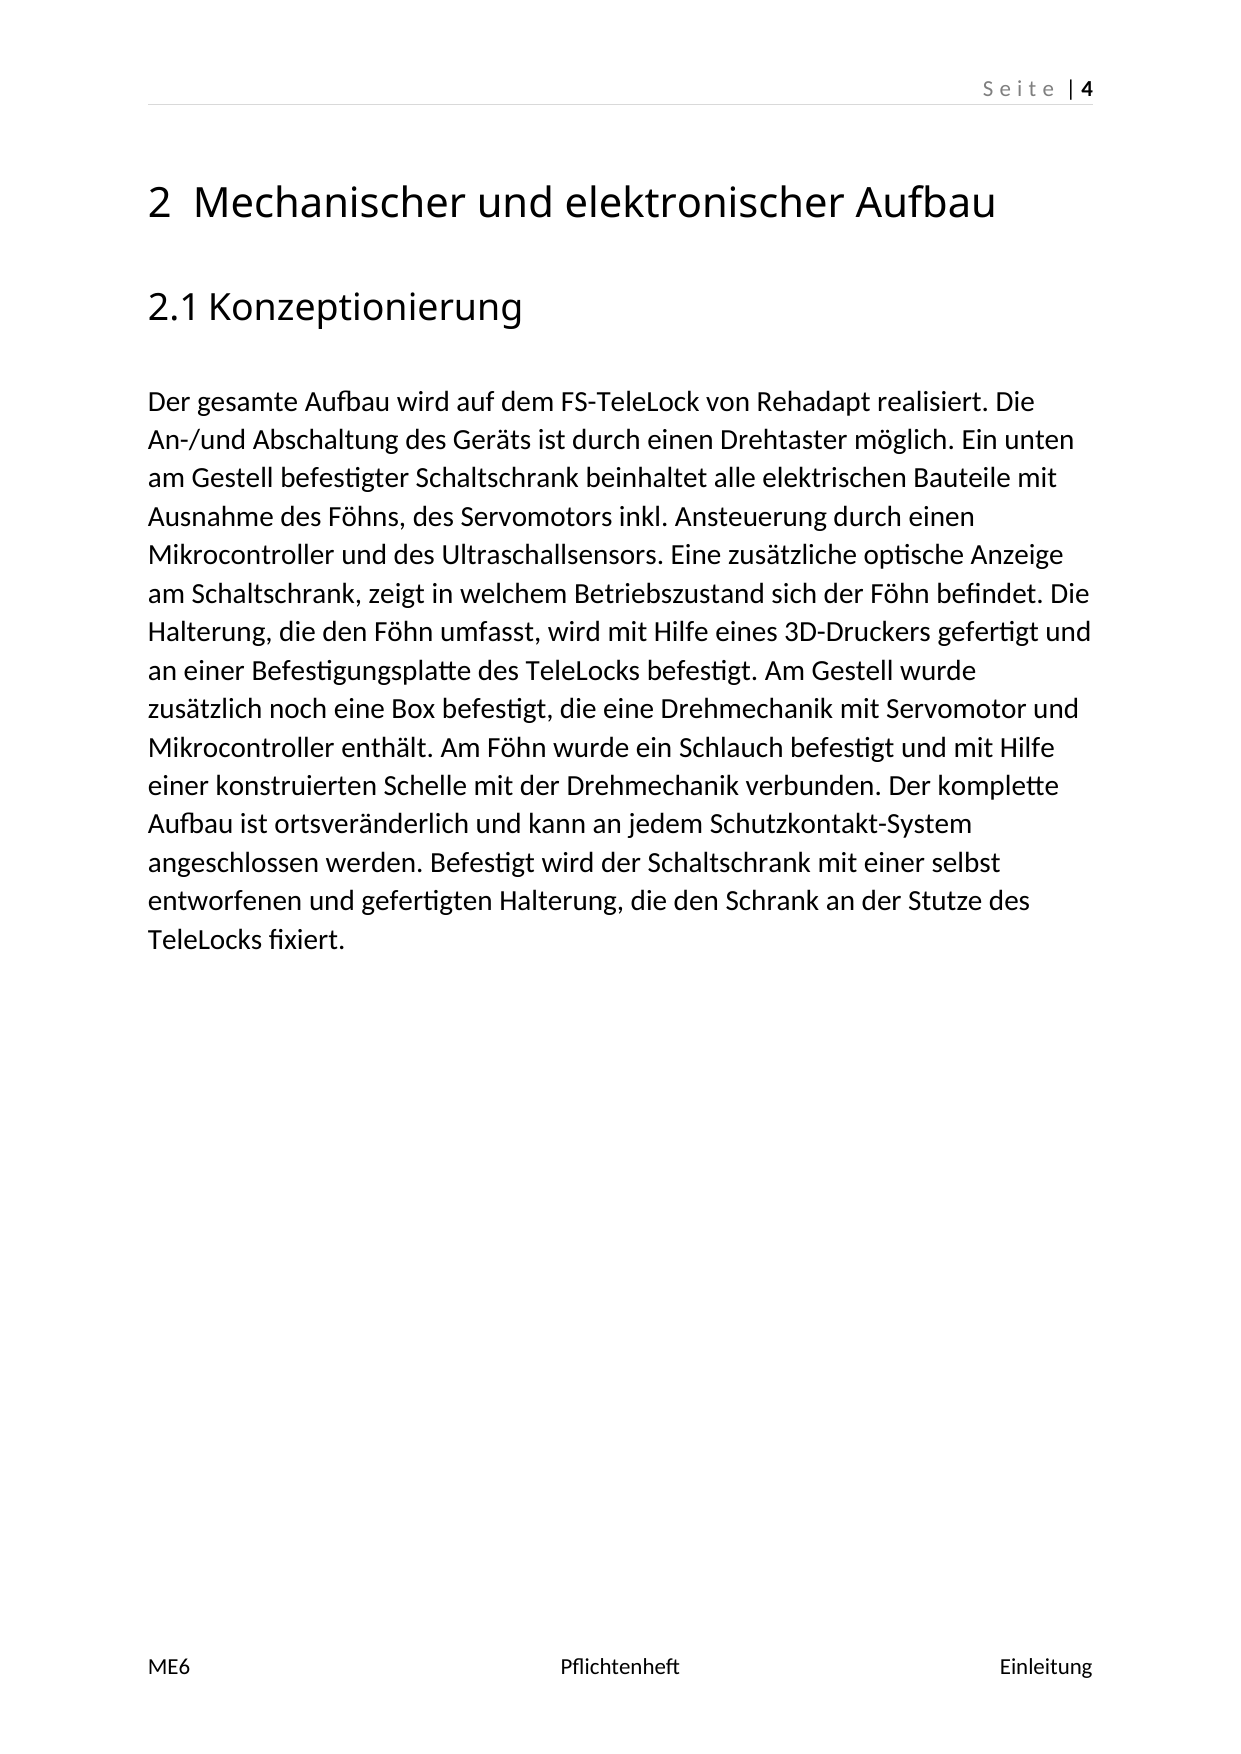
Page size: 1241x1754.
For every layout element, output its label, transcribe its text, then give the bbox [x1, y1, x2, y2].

text Der gesamte Aufbau wird auf dem FS-TeleLock von Rehadapt realisiert. Die An-/und Abschaltung des Geräts ist durch einen Drehtaster möglich. Ein unten am Gestell befestigter Schaltschrank beinhaltet alle elektrischen Bauteile mit Ausnahme des Föhns, des Servomotors inkl. Ansteuerung durch einen Mikrocontroller und des Ultraschallsensors. Eine zusätzliche optische Anzeige am Schaltschrank, zeigt in welchem Betriebszustand sich der Föhn befindet. Die Halterung, die den Föhn umfasst, wird mit Hilfe eines 3D-Druckers gefertigt und an einer Befestigungsplatte des TeleLocks befestigt. Am Gestell wurde zusätzlich noch eine Box befestigt, die eine Drehmechanik mit Servomotor und Mikrocontroller enthält. Am Föhn wurde ein Schlauch befestigt und mit Hilfe einer konstruierten Schelle mit der Drehmechanik verbunden. Der komplette Aufbau ist ortsveränderlich und kann an jedem Schutzkontakt-System angeschlossen werden. Befestigt wird der Schaltschrank mit einer selbst entworfenen und gefertigten Halterung, die den Schrank an der Stutze des TeleLocks fixiert. [148, 383, 1093, 956]
subtitle Konzeptionierung [148, 281, 1093, 332]
subtitle Mechanischer und elektronischer Aufbau [148, 173, 1093, 229]
